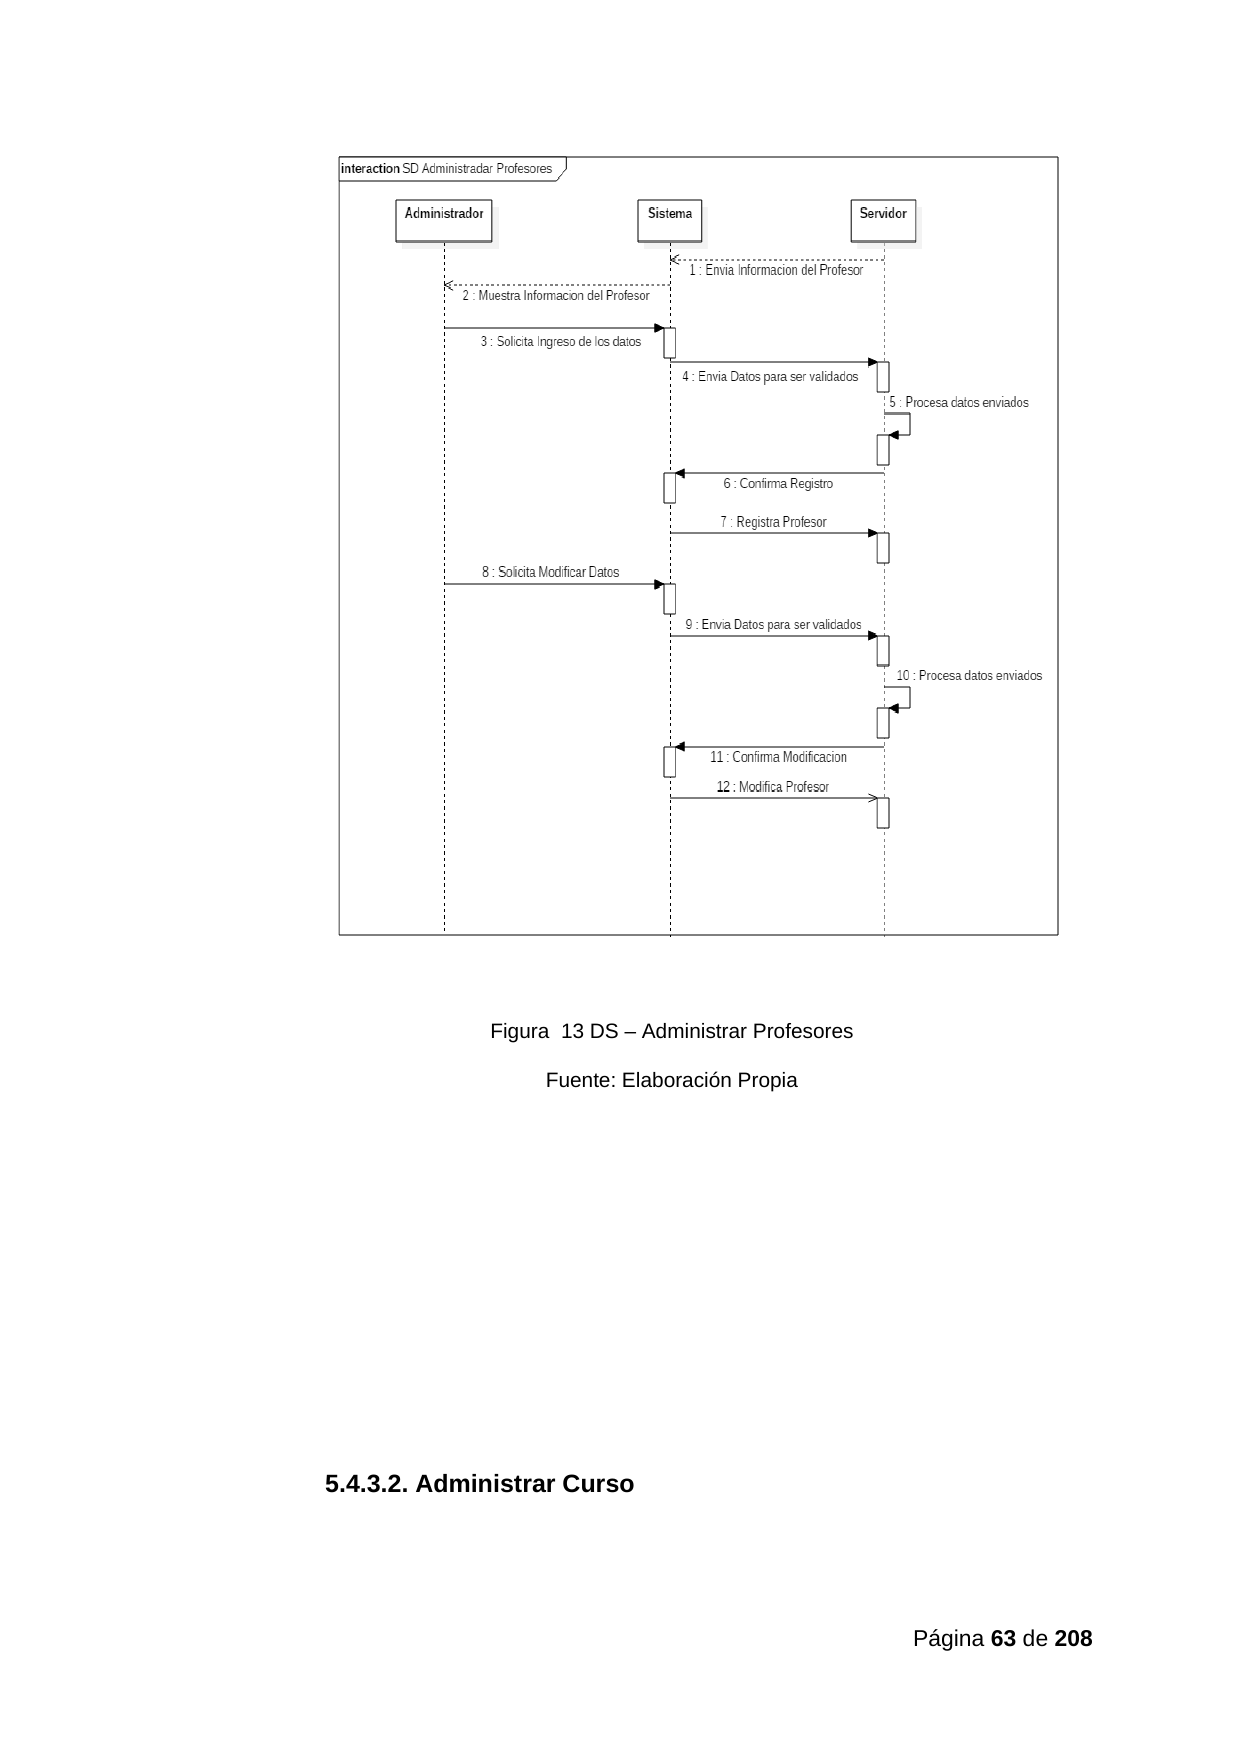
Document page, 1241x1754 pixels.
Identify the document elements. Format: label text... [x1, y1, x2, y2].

text Figura 18 DS – Administrar Profesores [177, 1018, 1092, 1042]
picture [330, 147, 1093, 980]
text Fuente: Elaboración Propia [177, 1067, 1092, 1091]
text 5.4.3.2. Administrar Curso [251, 1469, 1092, 1498]
